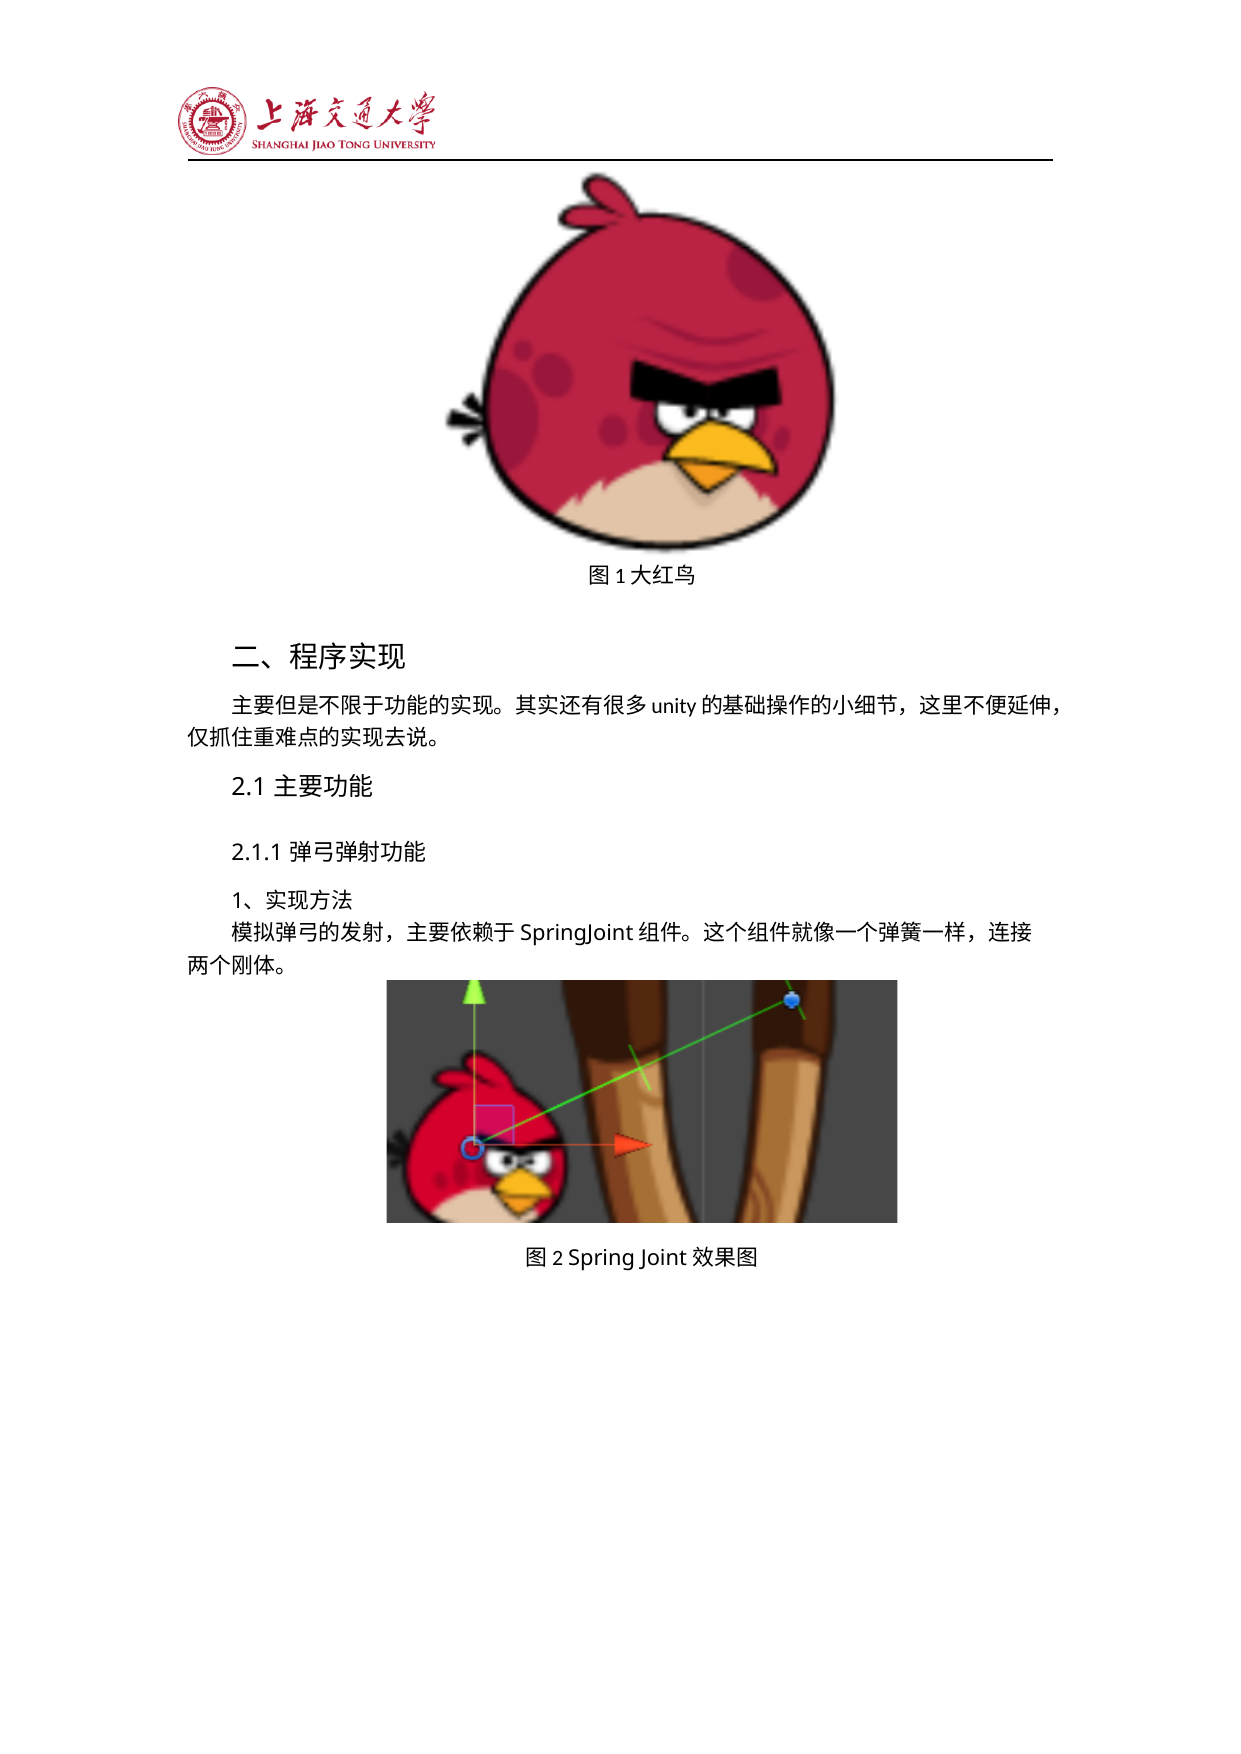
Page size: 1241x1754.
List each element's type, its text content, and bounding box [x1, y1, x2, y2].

text 2.1.1 弹弓弹射功能 [187, 817, 1053, 882]
text 图2 Spring Joint 效果图 [187, 1240, 1053, 1272]
text 1、实现方法 [187, 882, 1053, 915]
picture [178, 87, 436, 155]
text 图1 大红鸟 [187, 557, 1053, 590]
text 模拟弹弓的发射，主要依赖于SpringJoint组件。这个组件就像一个弹簧一样，连接两个刚体。 [187, 915, 1053, 980]
text 主要但是不限于功能的实现。其实还有很多unity的基础操作的小细节，这里不便延伸，仅抓住重难点的实现去说。 [187, 687, 1053, 752]
text 2.1 主要功能 [187, 752, 1053, 817]
picture [443, 167, 841, 556]
picture [386, 980, 898, 1223]
list 程序实现 [187, 622, 1053, 687]
